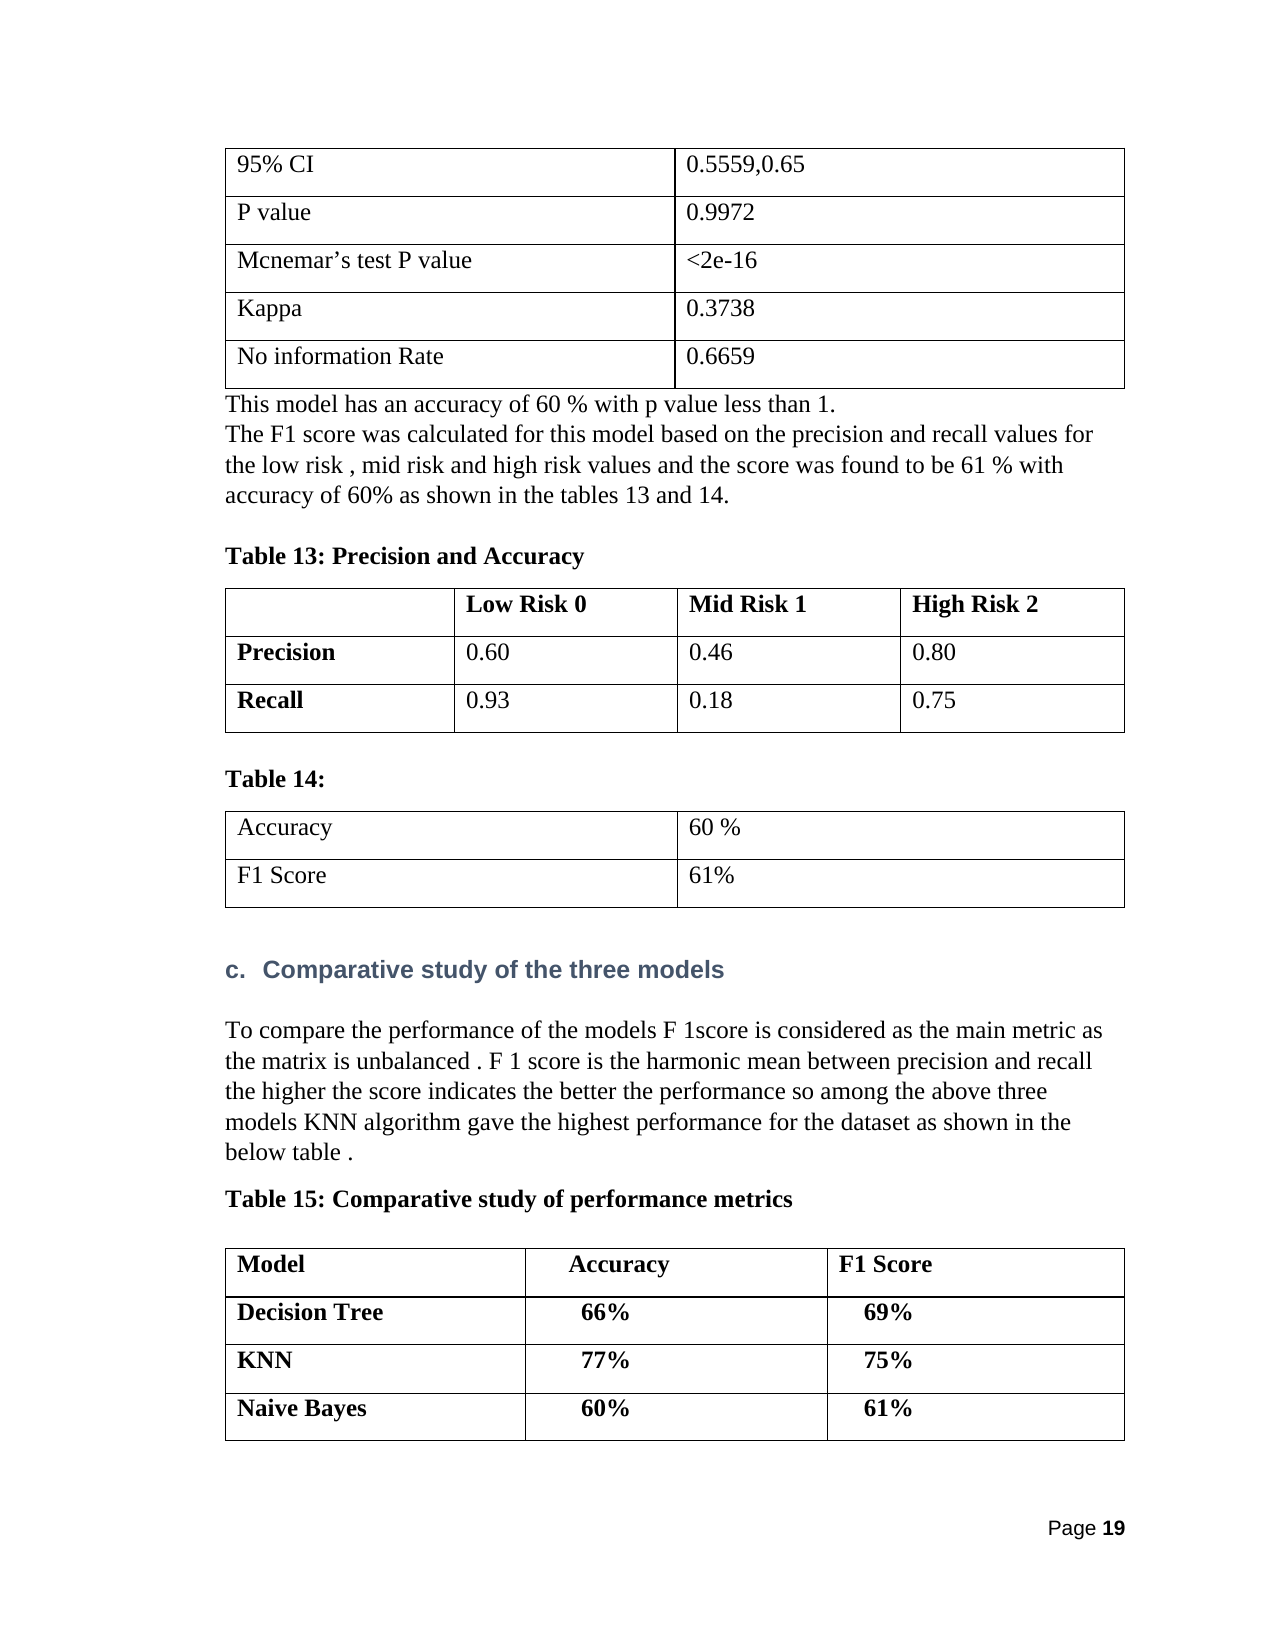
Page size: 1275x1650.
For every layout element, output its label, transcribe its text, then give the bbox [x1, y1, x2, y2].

list Table 13: Precision and Accuracy [225, 541, 1125, 570]
table_header F1 Score [828, 1249, 1124, 1296]
table_cell Decision Tree [226, 1298, 525, 1344]
table_cell 66% [526, 1298, 827, 1344]
table_cell P value [226, 197, 674, 244]
list To compare the performance of the models F 1score is considered as the main metric as the matrix is unbalanced . F 1 score is the harmonic mean between precision and recall the higher the score indicates the better the performance so among the above three models KNN algorithm gave the highest performance for the dataset as shown in the below table . [225, 1016, 1125, 1166]
table_cell 0.9972 [676, 197, 1124, 244]
table_header Accuracy [226, 812, 677, 859]
subtitle Comparative study of the three models [225, 955, 1125, 984]
table_cell 60% [526, 1394, 827, 1440]
table_cell Mcnemar’s test P value [226, 245, 674, 292]
table_header High Risk 2 [901, 589, 1124, 636]
list The F1 score was calculated for this model based on the precision and recall values for the low risk , mid risk and high risk values and the score was found to be 61 % with accuracy of 60% as shown in the tables 13 and 14. [225, 419, 1125, 509]
table_cell 0.75 [901, 685, 1124, 732]
table_cell 0.3738 [676, 293, 1124, 340]
table_header [226, 589, 454, 636]
table_cell 0.46 [678, 637, 900, 684]
table_header 60 % [678, 812, 1124, 859]
table_cell Recall [226, 685, 454, 732]
table_cell 0.93 [455, 685, 677, 732]
table_cell Naive Bayes [226, 1394, 525, 1440]
table_cell <2e-16 [676, 245, 1124, 292]
table_cell 61% [678, 860, 1124, 907]
table_cell 0.80 [901, 637, 1124, 684]
table_header Mid Risk 1 [678, 589, 900, 636]
table_header Low Risk 0 [455, 589, 677, 636]
table_cell Kappa [226, 293, 674, 340]
table_cell 0.18 [678, 685, 900, 732]
table_cell 75% [828, 1345, 1124, 1392]
table_cell 95% CI [226, 149, 674, 196]
table_cell 0.5559,0.65 [676, 149, 1124, 196]
table_cell F1 Score [226, 860, 677, 907]
table_header Accuracy [526, 1249, 827, 1296]
table_cell 61% [828, 1394, 1124, 1440]
table_cell 0.6659 [676, 341, 1124, 388]
table_cell KNN [226, 1345, 525, 1392]
table_cell 77% [526, 1345, 827, 1392]
text Table 15: Comparative study of performance metrics [150, 1184, 1125, 1213]
table_header Model [226, 1249, 525, 1296]
table_cell No information Rate [226, 341, 674, 388]
table_cell 69% [828, 1298, 1124, 1344]
list This model has an accuracy of 60 % with p value less than 1. [225, 389, 1125, 418]
list Table 14: [225, 764, 1125, 792]
table_cell Precision [226, 637, 454, 684]
table_cell 0.60 [455, 637, 677, 684]
